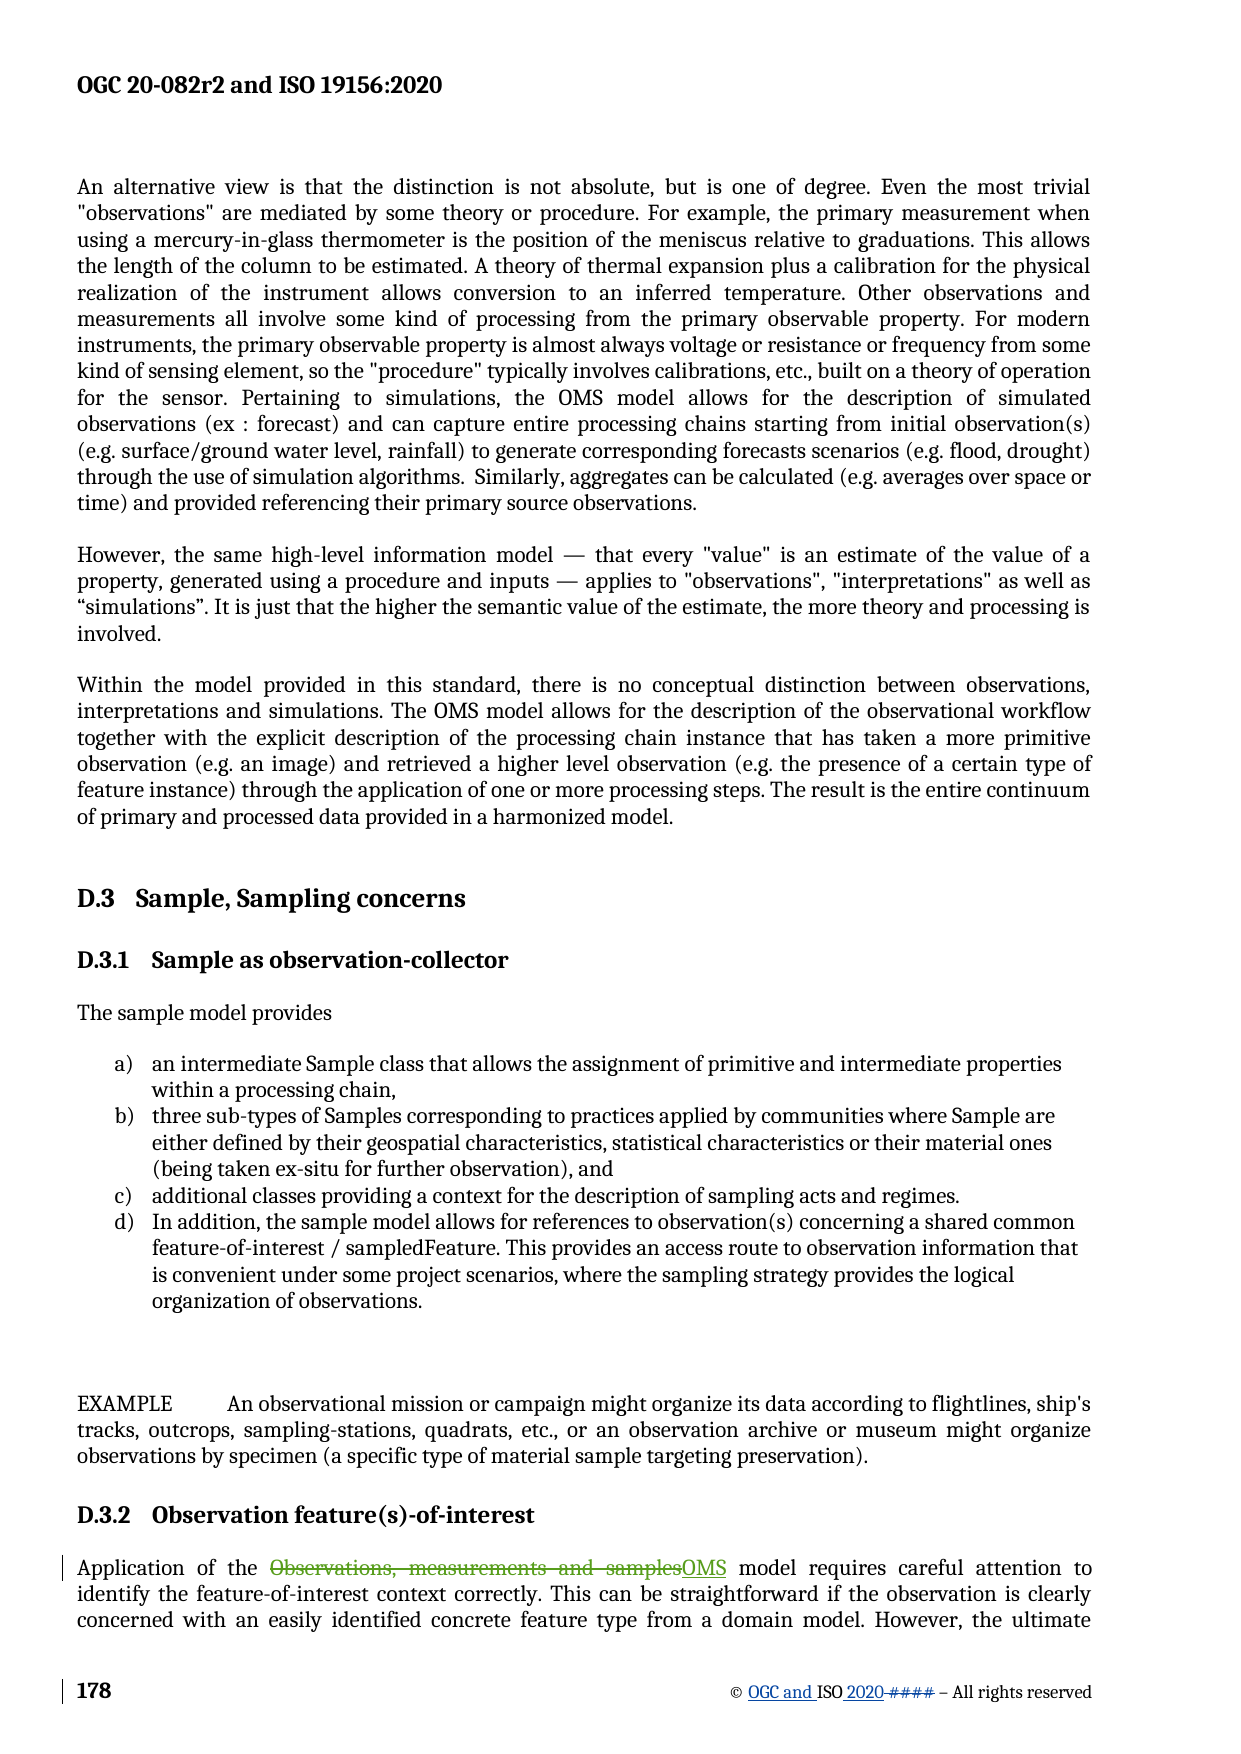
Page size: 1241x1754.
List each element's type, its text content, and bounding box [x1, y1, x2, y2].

text EXAMPLE An observational mission or campaign might organize its data according to flightlines, ship's tracks, outcrops, sampling-stations, quadrats, etc., or an observation archive or museum might organize observations by specimen (a specific type of material sample targeting preservation). [77, 1391, 1092, 1469]
list In addition, the sample model allows for references to observation(s) concerning a shared common feature-of-interest / sampledFeature. This provides an access route to observation information that is convenient under some project scenarios, where the sampling strategy provides the logical organization of observations. [114, 1209, 1092, 1314]
text An alternative view is that the distinction is not absolute, but is one of degree. Even the most trivial "observations" are mediated by some theory or procedure. For example, the primary measurement when using a mercury-in-glass thermometer is the position of the meniscus relative to graduations. This allows the length of the column to be estimated. A theory of thermal expansion plus a calibration for the physical realization of the instrument allows conversion to an inferred temperature. Other observations and measurements all involve some kind of processing from the primary observable property. For modern instruments, the primary observable property is almost always voltage or resistance or frequency from some kind of sensing element, so the "procedure" typically involves calibrations, etc., built on a theory of operation for the sensor. Pertaining to simulations, the OMS model allows for the description of simulated observations (ex : forecast) and can capture entire processing chains starting from initial observation(s) (e.g. surface/ground water level, rainfall) to generate corresponding forecasts scenarios (e.g. flood, drought) through the use of simulation algorithms. Similarly, aggregates can be calculated (e.g. averages over space or time) and provided referencing their primary source observations. [77, 174, 1092, 516]
text The sample model provides [77, 999, 1092, 1026]
list additional classes providing a context for the description of sampling acts and regimes. [114, 1182, 1092, 1209]
text Sample, Sampling concerns [77, 883, 1092, 914]
text Within the model provided in this standard, there is no conceptual distinction between observations, interpretations and simulations. The OMS model allows for the description of the observational workflow together with the explicit description of the processing chain instance that has taken a more primitive observation (e.g. an image) and retrieved a higher level observation (e.g. the presence of a certain type of feature instance) through the application of one or more processing steps. The result is the entire continuum of primary and processed data provided in a harmonized model. [77, 672, 1092, 830]
list three sub-types of Samples corresponding to practices applied by communities where Sample are either defined by their geospatial characteristics, statistical characteristics or their material ones (being taken ex-situ for further observation), and [114, 1103, 1092, 1182]
text Observation feature(s)-of-interest [77, 1501, 1092, 1529]
list an intermediate Sample class that allows the assignment of primitive and intermediate properties within a processing chain, [114, 1051, 1092, 1103]
text Sample as observation-collector [77, 946, 1092, 974]
text However, the same high-level information model — that every "value" is an estimate of the value of a property, generated using a procedure and inputs — applies to "observations", "interpretations" as well as “simulations”. It is just that the higher the semantic value of the estimate, the more theory and processing is involved. [77, 541, 1092, 647]
